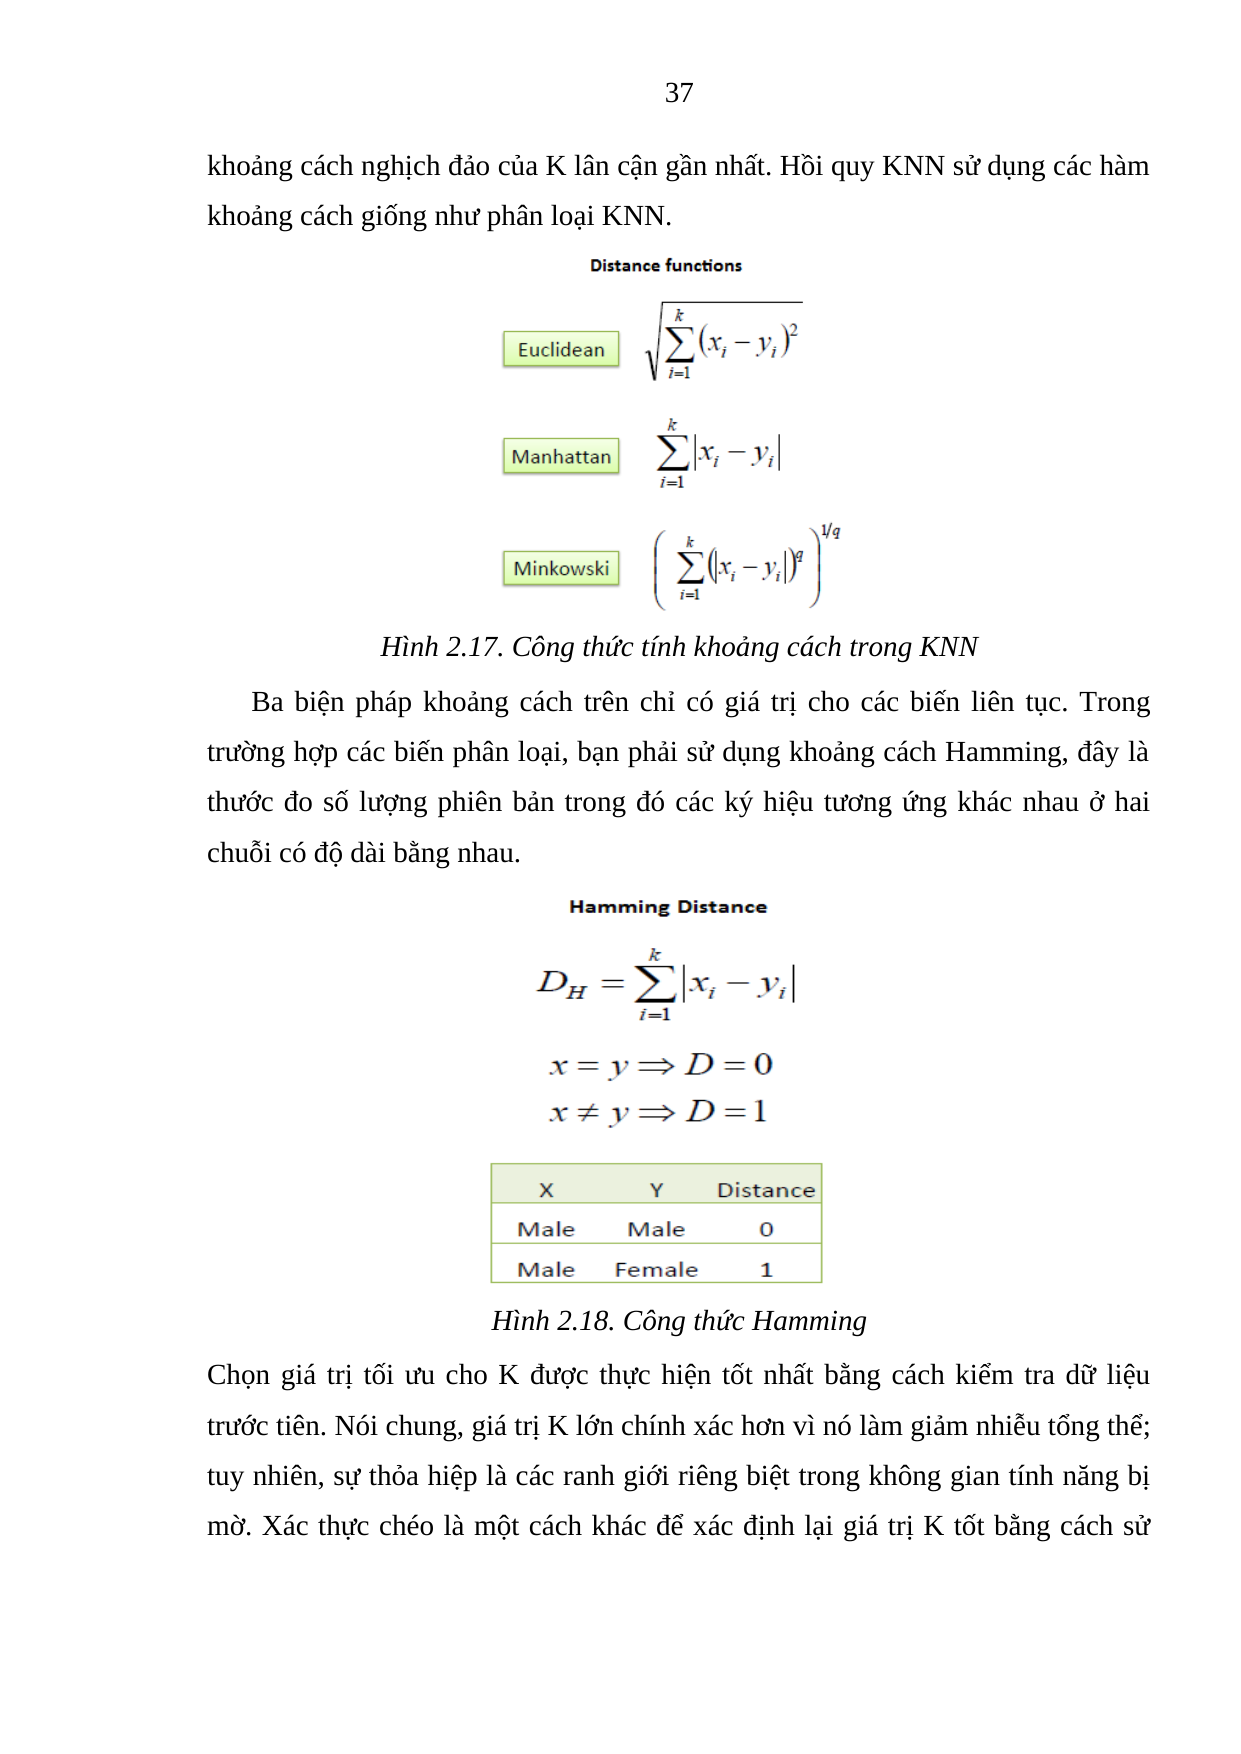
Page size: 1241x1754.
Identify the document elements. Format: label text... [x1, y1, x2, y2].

text Ba biện pháp khoảng cách trên chỉ có giá trị cho các biến liên tục. Trong trường hợp các biến phân loại, bạn phải sử dụng khoảng cách Hamming, đây là thước đo số lượng phiên bản trong đó các ký hiệu tương ứng khác nhau ở hai chuỗi có độ dài bằng nhau. [207, 684, 1152, 868]
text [207, 148, 1152, 232]
picture [500, 252, 859, 613]
text Hình .. Công thức tính khoảng cách trong KNN [207, 629, 1152, 663]
text Hình .. Công thức Hamming [207, 1303, 1152, 1336]
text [207, 1357, 1152, 1542]
picture [483, 889, 876, 1287]
